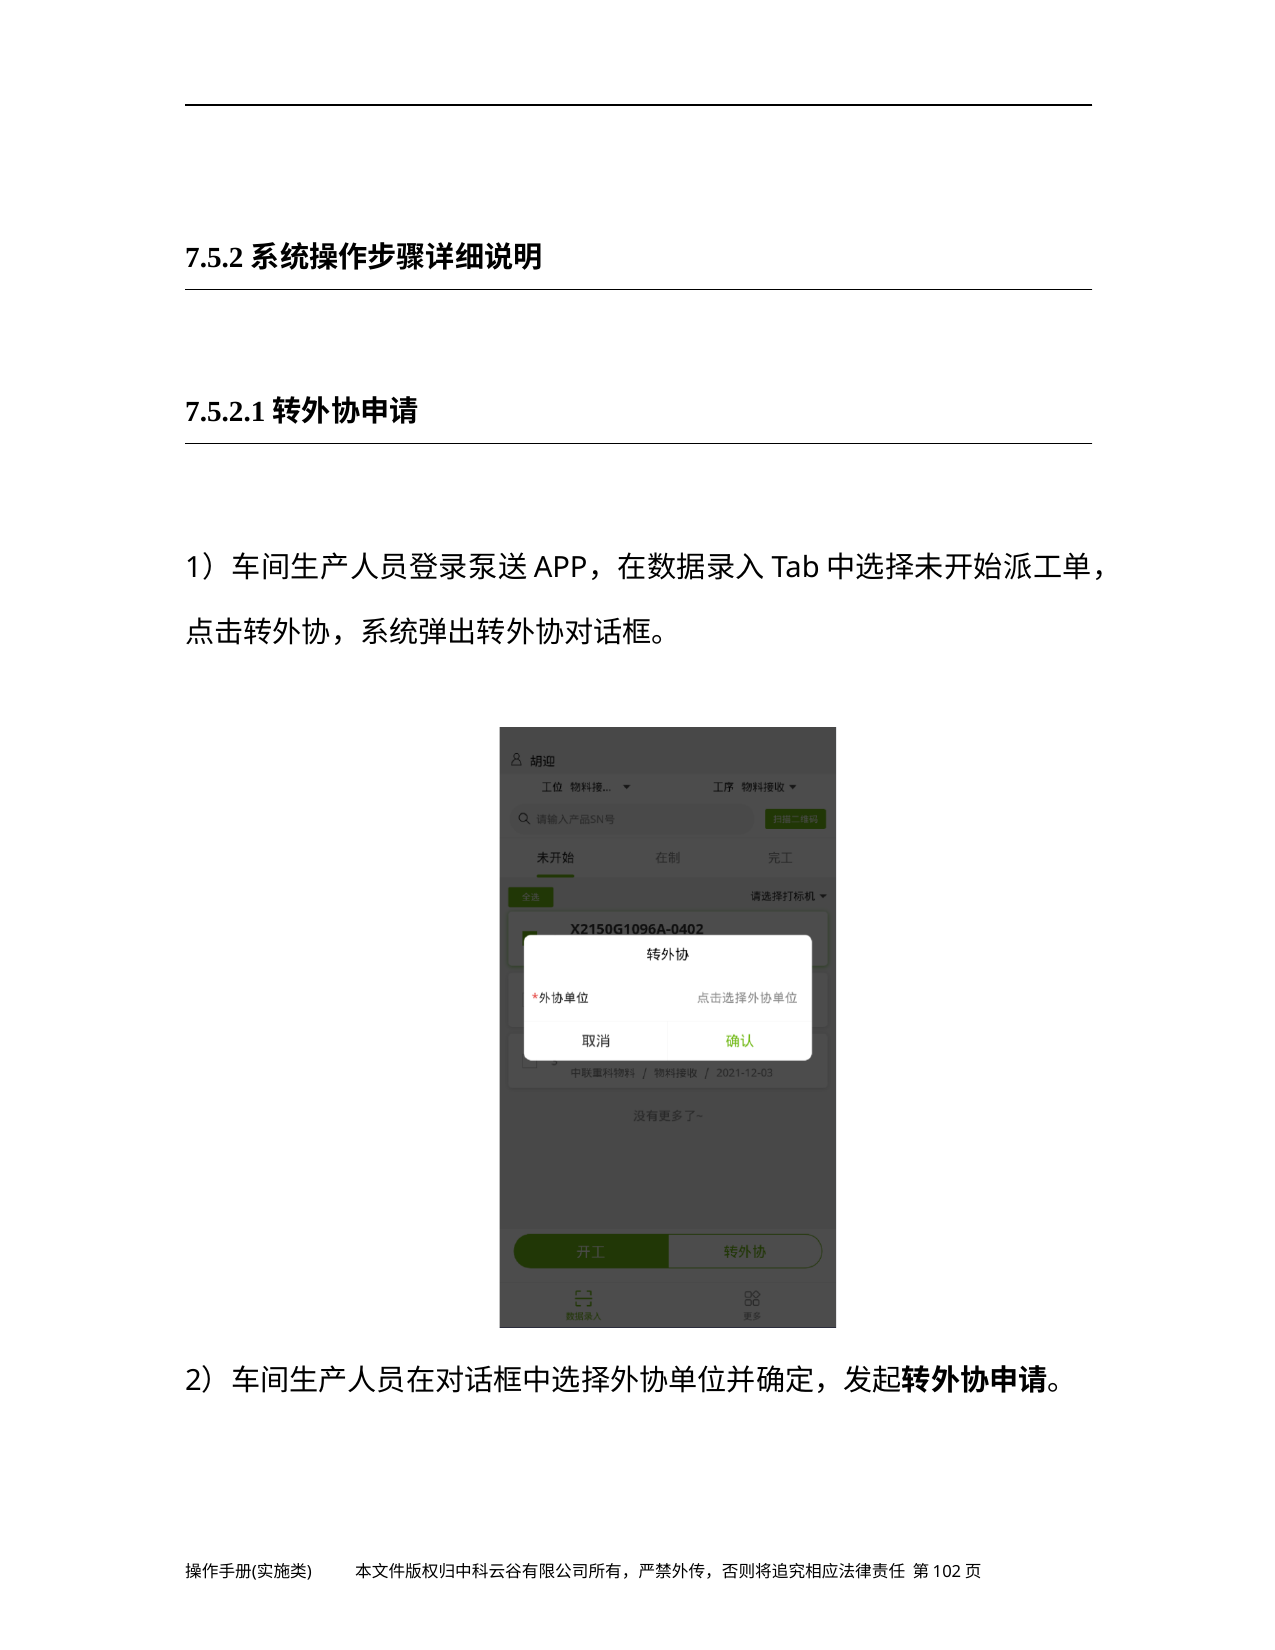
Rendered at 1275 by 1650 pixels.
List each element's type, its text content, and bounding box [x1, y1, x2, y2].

picture [499, 727, 837, 1328]
text 1）车间生产人员登录泵送APP，在数据录入Tab中选择未开始派工单，点击转外协，系统弹出转外协对话框。 [185, 532, 1092, 662]
text 系统操作步骤详细说明 [185, 222, 1092, 289]
text 转外协申请 [185, 376, 1092, 443]
text 2）车间生产人员在对话框中选择外协单位并确定，发起转外协申请。 [185, 1345, 1092, 1410]
